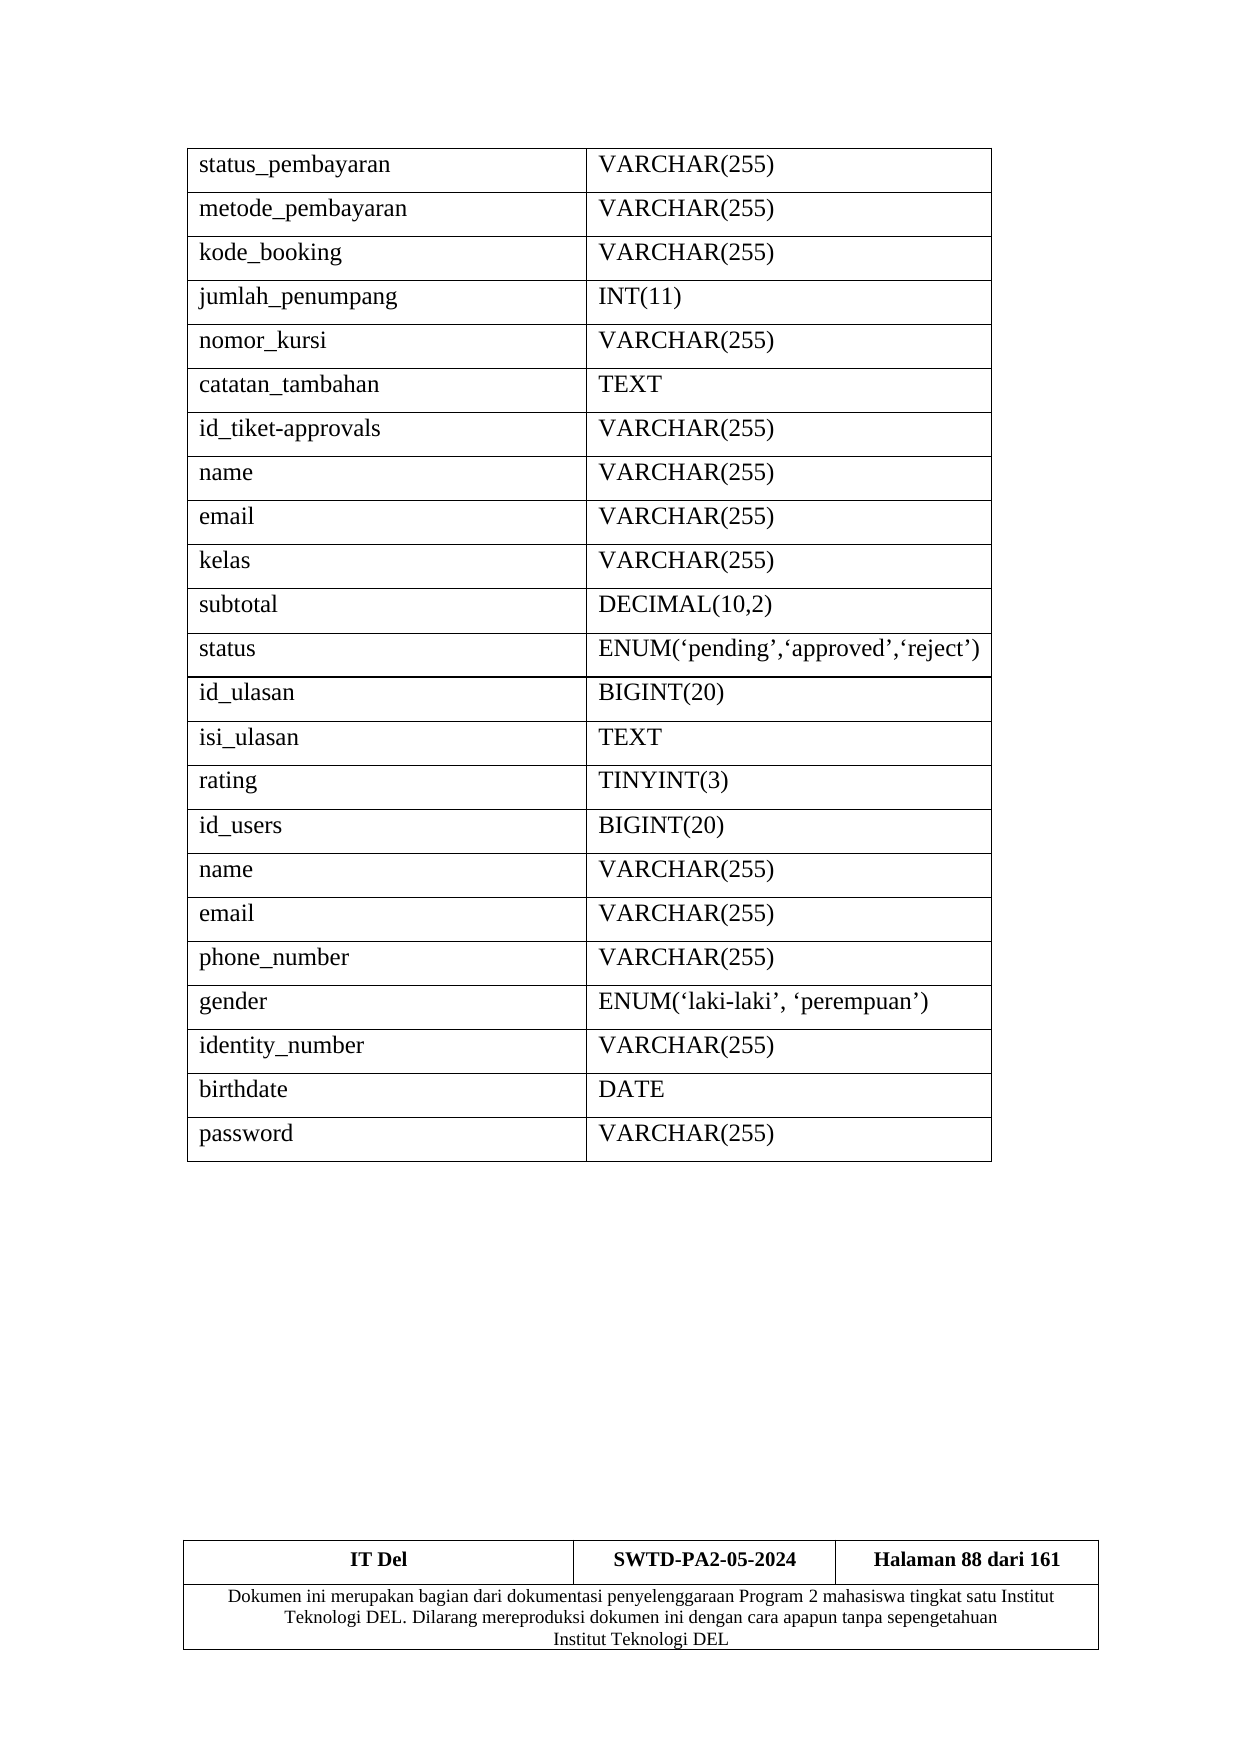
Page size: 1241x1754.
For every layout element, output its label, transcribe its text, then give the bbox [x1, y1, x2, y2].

table_cell isi_ulasan [188, 722, 586, 764]
table_cell email [188, 898, 586, 941]
table_cell status_pembayaran [188, 149, 586, 192]
table_cell identity_number [188, 1030, 586, 1073]
table_cell name [188, 457, 586, 500]
table_cell id_ulasan [188, 678, 586, 721]
table_cell catatan_tambahan [188, 369, 586, 412]
table_cell VARCHAR(255) [587, 898, 991, 941]
table_cell VARCHAR(255) [587, 1030, 991, 1073]
table_cell rating [188, 766, 586, 809]
table_cell email [188, 501, 586, 544]
table_cell gender [188, 986, 586, 1029]
table_cell BIGINT(20) [587, 678, 991, 721]
table_cell VARCHAR(255) [587, 325, 991, 368]
table_cell DATE [587, 1074, 991, 1117]
table_cell TEXT [587, 369, 991, 412]
table_cell birthdate [188, 1074, 586, 1117]
table_cell VARCHAR(255) [587, 457, 991, 500]
table_cell DECIMAL(10,2) [587, 589, 991, 632]
table_cell VARCHAR(255) [587, 1118, 991, 1161]
table_cell kelas [188, 545, 586, 588]
table_cell status [188, 634, 586, 676]
table_cell metode_pembayaran [188, 193, 586, 236]
table_cell name [188, 854, 586, 897]
table_cell kode_booking [188, 237, 586, 280]
table_cell VARCHAR(255) [587, 501, 991, 544]
table_cell nomor_kursi [188, 325, 586, 368]
table_cell ENUM(‘laki-laki’, ‘perempuan’) [587, 986, 991, 1029]
table_cell VARCHAR(255) [587, 545, 991, 588]
table_cell VARCHAR(255) [587, 854, 991, 897]
table_cell password [188, 1118, 586, 1161]
table_cell VARCHAR(255) [587, 193, 991, 236]
table_cell INT(11) [587, 281, 991, 324]
table_cell VARCHAR(255) [587, 149, 991, 192]
table_cell jumlah_penumpang [188, 281, 586, 324]
table_cell VARCHAR(255) [587, 237, 991, 280]
table_cell TEXT [587, 722, 991, 764]
table_cell id_users [188, 810, 586, 853]
table_cell VARCHAR(255) [587, 413, 991, 456]
table_cell phone_number [188, 942, 586, 985]
table_cell TINYINT(3) [587, 766, 991, 809]
table_cell VARCHAR(255) [587, 942, 991, 985]
table_cell id_tiket-approvals [188, 413, 586, 456]
table_cell subtotal [188, 589, 586, 632]
table_cell BIGINT(20) [587, 810, 991, 853]
table_cell ENUM(‘pending’,‘approved’,‘reject’) [587, 634, 991, 676]
